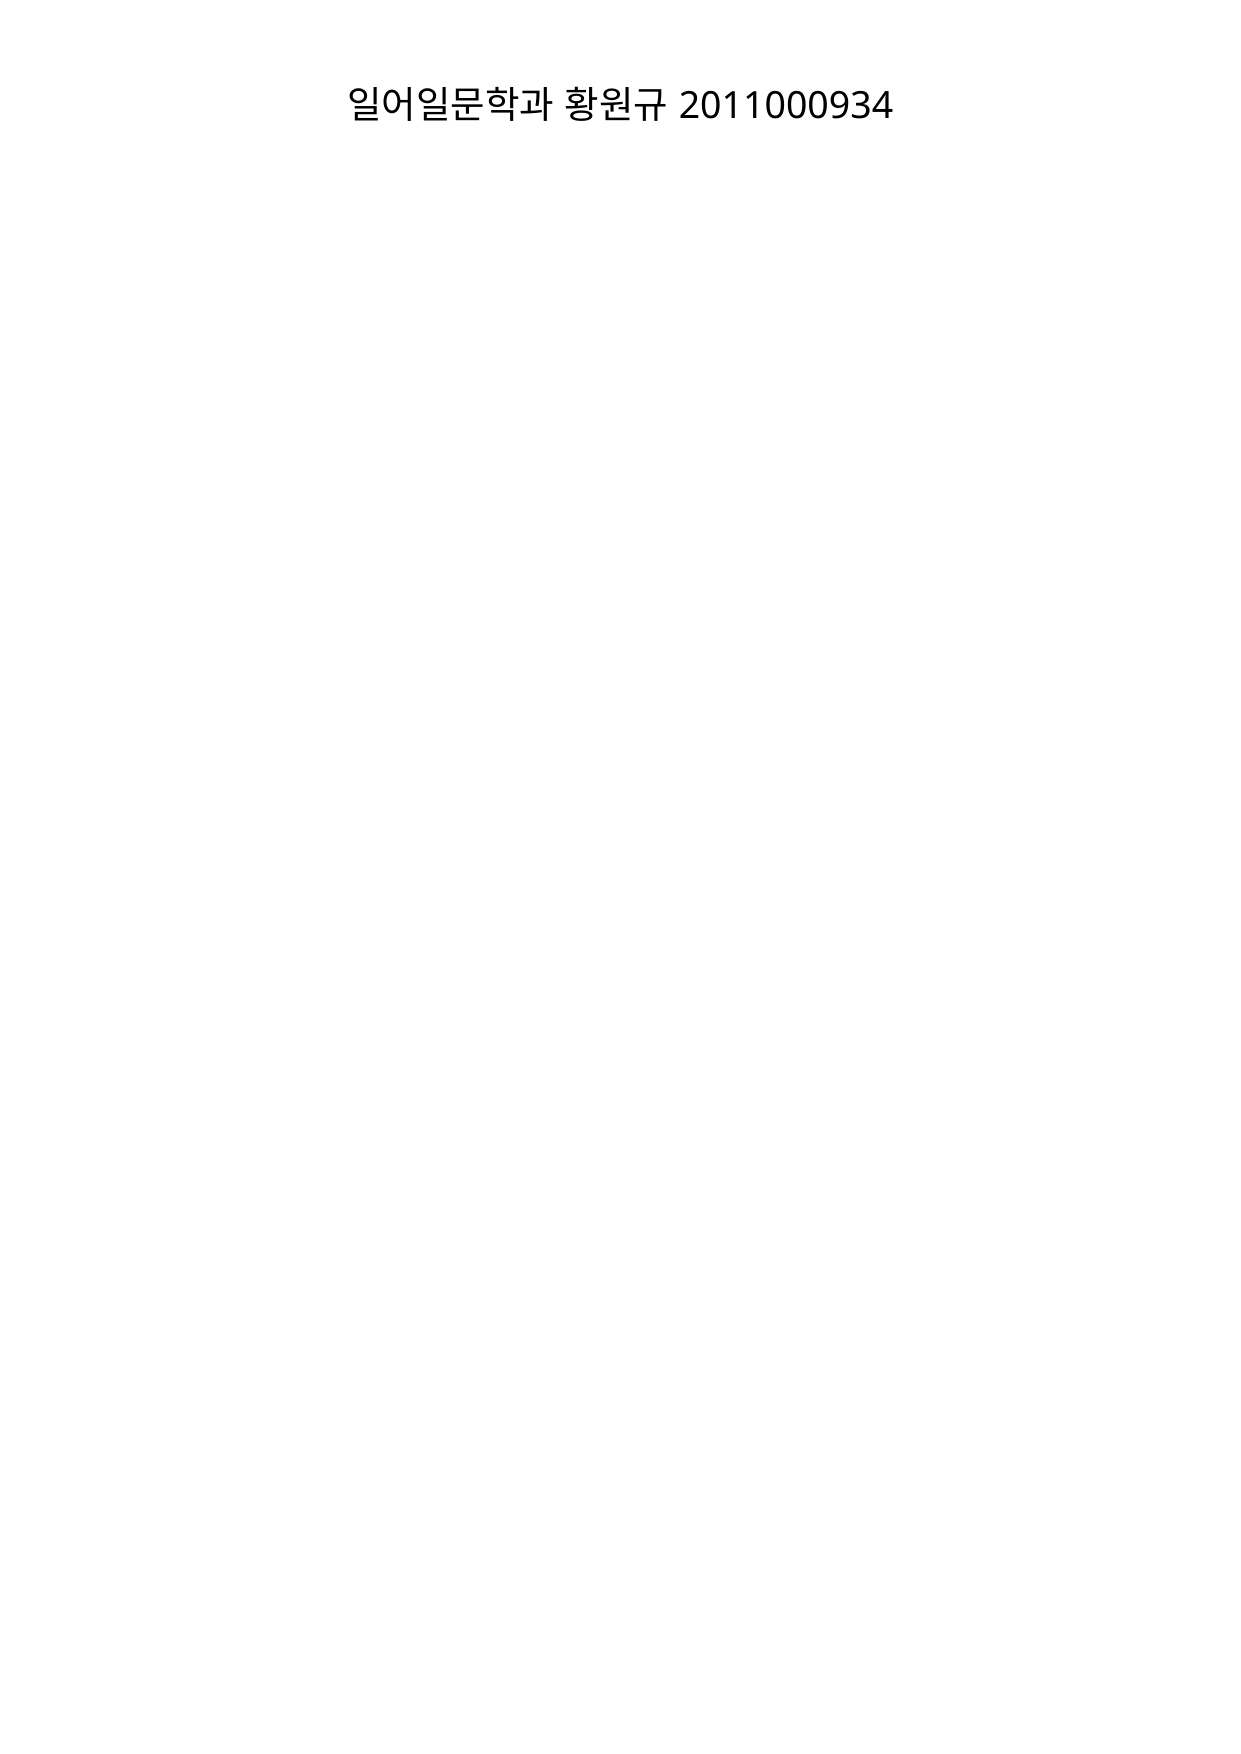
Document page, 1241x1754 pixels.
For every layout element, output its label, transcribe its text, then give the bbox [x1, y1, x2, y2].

text 일어일문학과 황원규 2011000934 [75, 75, 1165, 129]
